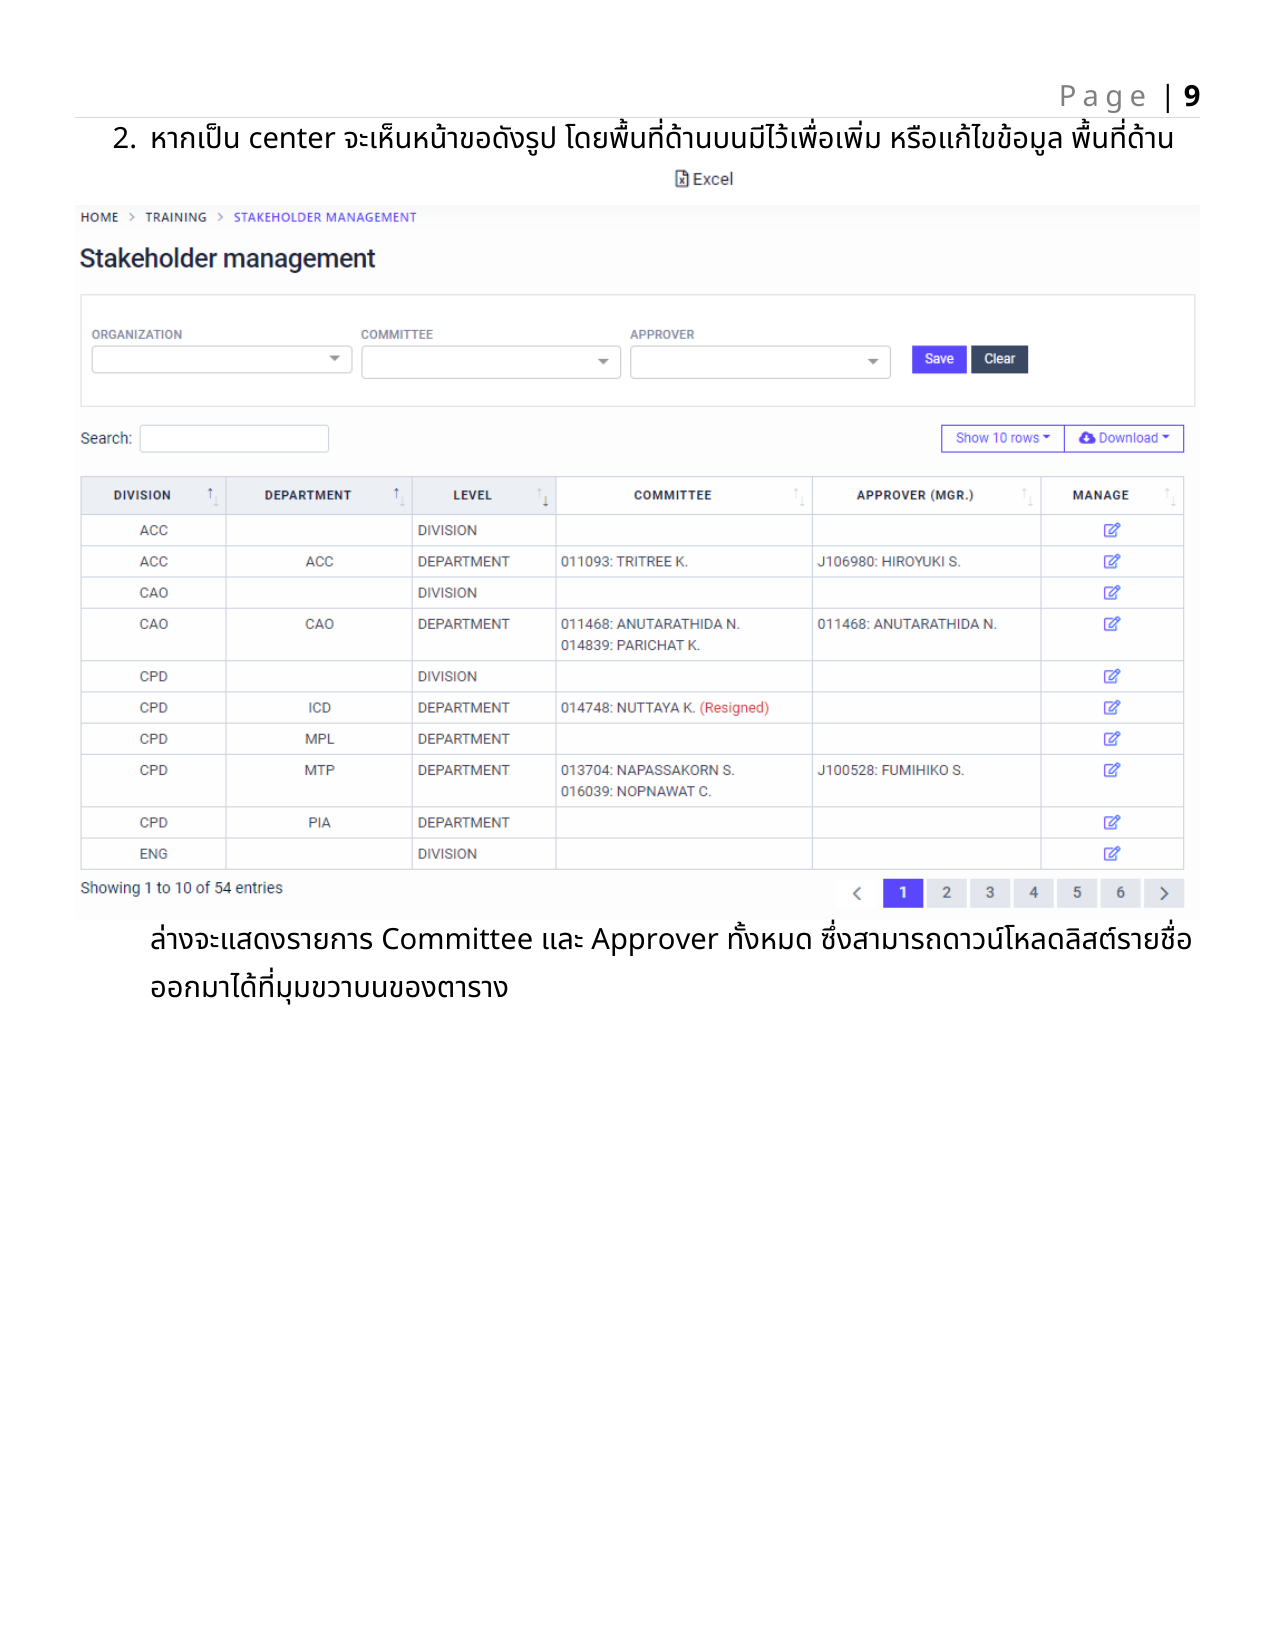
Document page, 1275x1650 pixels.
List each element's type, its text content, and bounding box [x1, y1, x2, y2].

list หากเป็น center จะเห็นหน้าขอดังรูป โดยพื้นที่ด้านบนมีไว้เพื่อเพิ่ม หรือแก้ไขข้อมูล พื้นที่ด้านล่างจะแสดงรายการ Committee และ Approver ทั้งหมด ซึ่งสามารถดาวน์โหลดลิสต์รายชื่อออกมาได้ที่มุมขวาบนของตาราง [112, 118, 1200, 205]
picture [75, 205, 1200, 919]
picture [672, 164, 759, 192]
list หากเป็น center จะเห็นหน้าขอดังรูป โดยพื้นที่ด้านบนมีไว้เพื่อเพิ่ม หรือแก้ไขข้อมูล พื้นที่ด้านล่างจะแสดงรายการ Committee และ Approver ทั้งหมด ซึ่งสามารถดาวน์โหลดลิสต์รายชื่อออกมาได้ที่มุมขวาบนของตาราง [112, 919, 1200, 1010]
